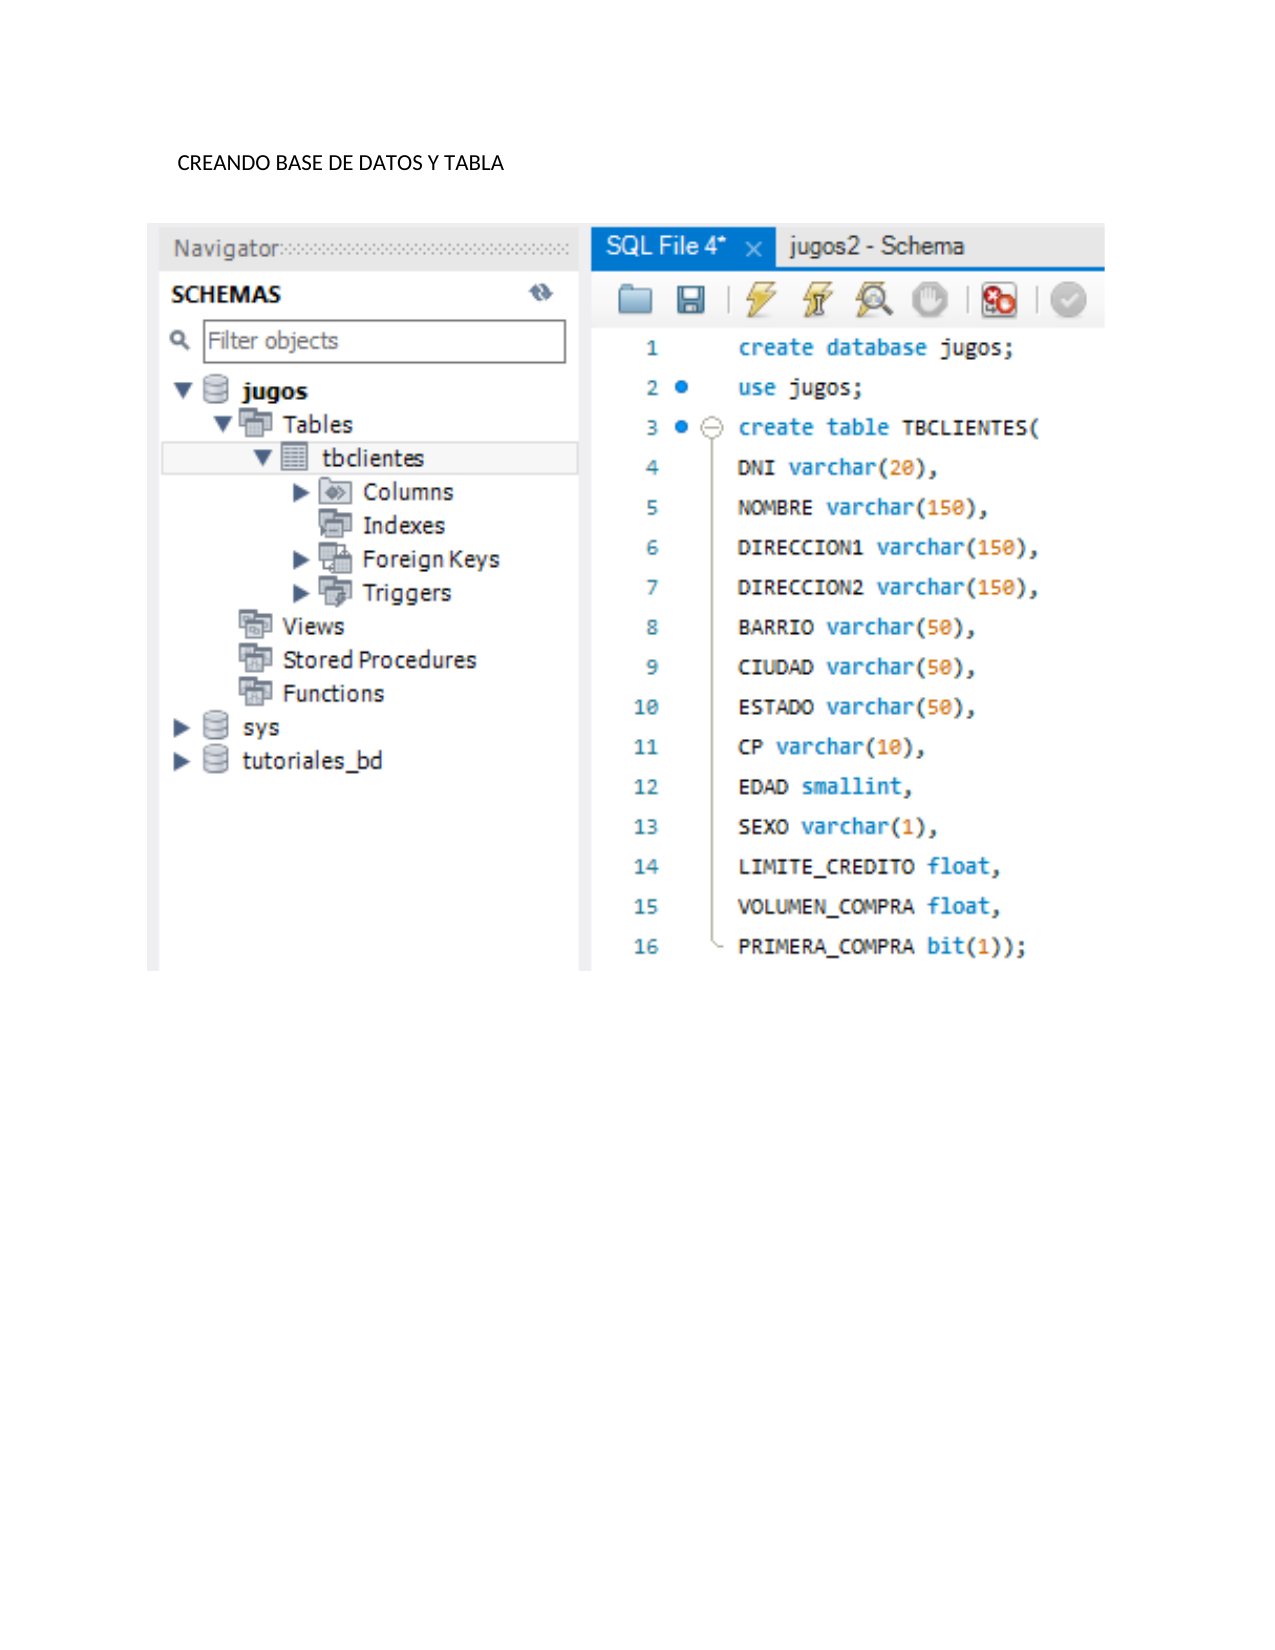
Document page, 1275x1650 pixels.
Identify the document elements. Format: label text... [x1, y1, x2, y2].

picture [177, 382, 1098, 607]
text CREANDO BASE DE DATOS Y TABLA [177, 148, 1098, 176]
text Introduciendo datos [177, 335, 1098, 363]
